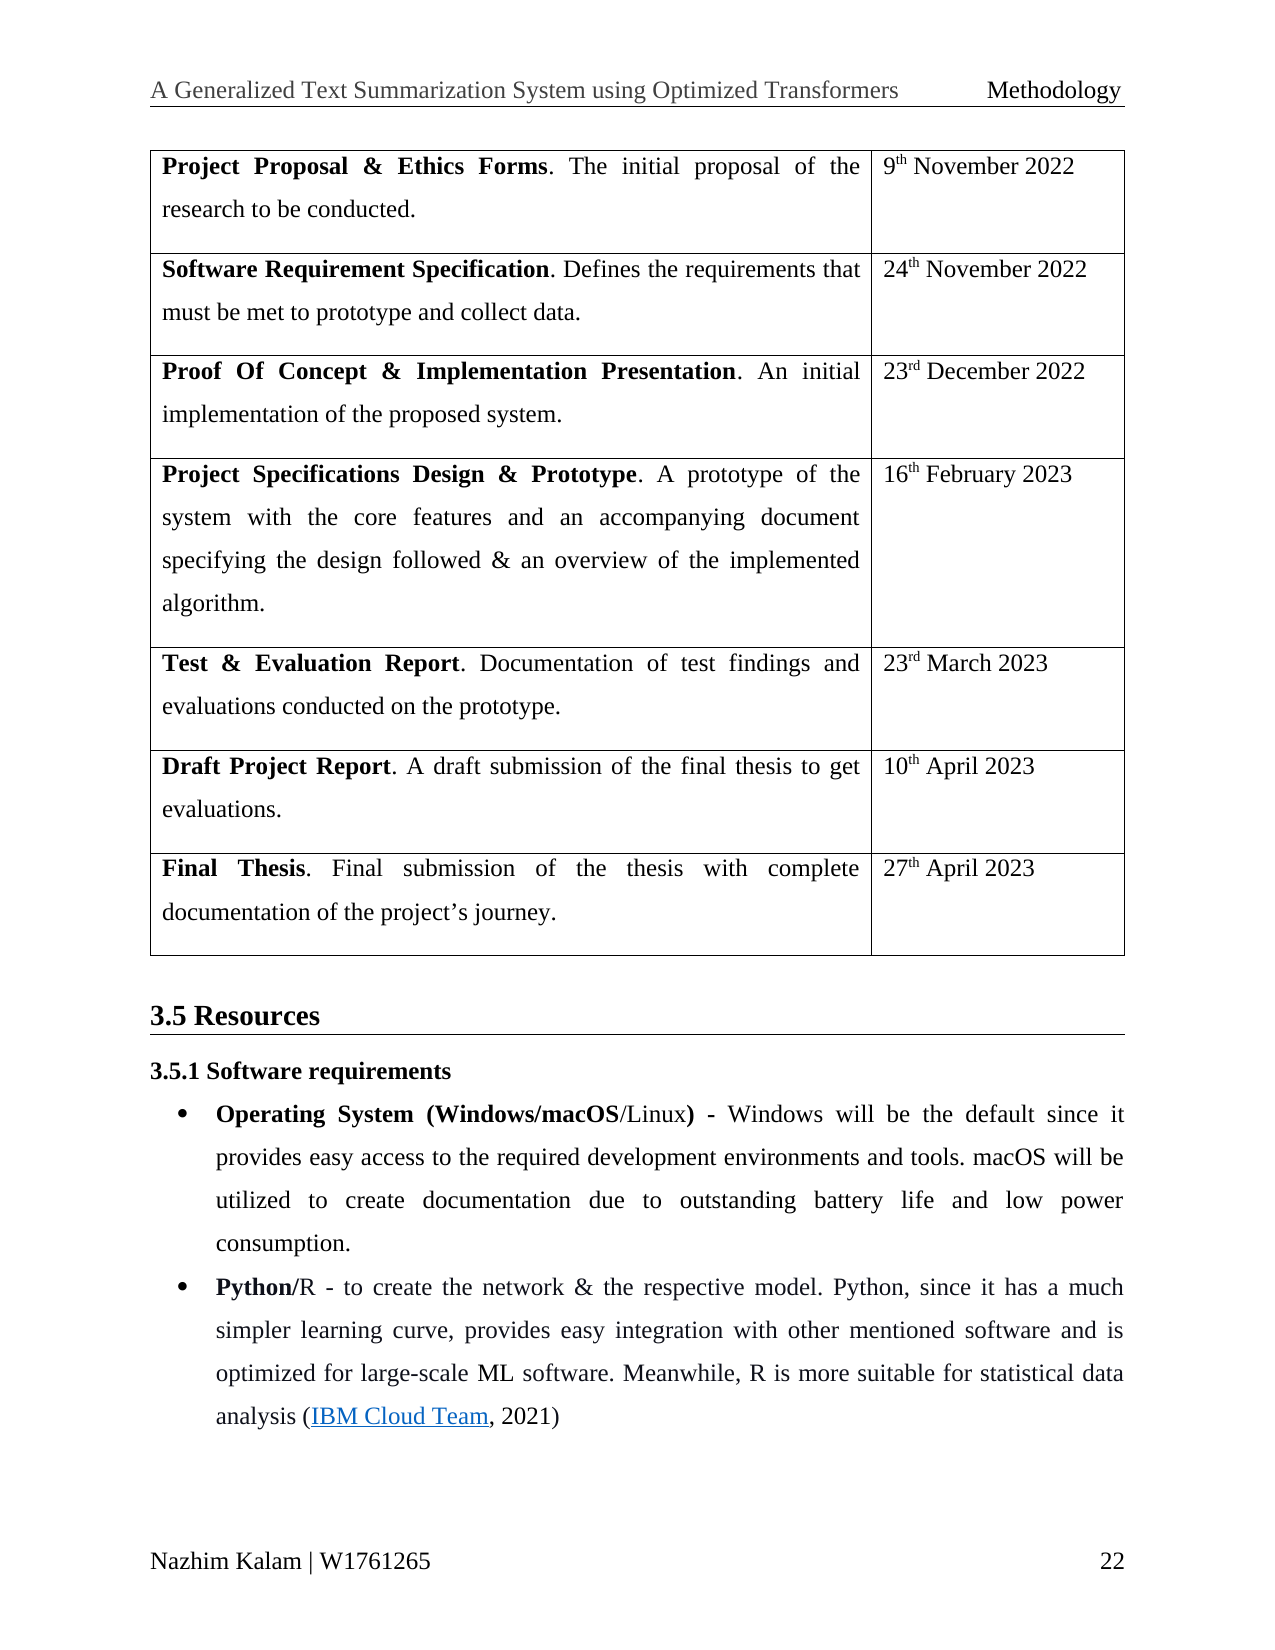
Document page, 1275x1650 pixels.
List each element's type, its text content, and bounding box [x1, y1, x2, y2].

table_cell 9th November 2022 [872, 151, 1124, 253]
table_cell 10th April 2023 [872, 751, 1124, 852]
table_cell 23rd March 2023 [872, 648, 1124, 750]
table_cell Project Specifications Design & Prototype. A prototype of the system with the core features and an accompanying document specifying the design followed & an overview of the implemented algorithm. [151, 459, 871, 647]
table_cell Test & Evaluation Report. Documentation of test findings and evaluations conducted on the prototype. [151, 648, 871, 750]
table_cell Final Thesis. Final submission of the thesis with complete documentation of the project’s journey. [151, 854, 871, 955]
table_cell 16th February 2023 [872, 459, 1124, 647]
subtitle 3.5 Resources [150, 998, 1125, 1034]
table_cell Software Requirement Specification. Defines the requirements that must be met to prototype and collect data. [151, 254, 871, 355]
table_cell 27th April 2023 [872, 854, 1124, 955]
table_cell 23rd December 2022 [872, 356, 1124, 458]
list Operating System (Windows/macOS/Linux) - Windows will be the default since it provides easy access to the required development environments and tools. macOS will be utilized to create documentation due to outstanding battery life and low power consumption. [178, 1099, 1125, 1257]
table_cell Project Proposal & Ethics Forms. The initial proposal of the research to be conducted. [151, 151, 871, 253]
table_cell Draft Project Report. A draft submission of the final thesis to get evaluations. [151, 751, 871, 852]
subtitle 3.5.1 Software requirements [150, 1056, 1125, 1085]
table_cell Proof Of Concept & Implementation Presentation. An initial implementation of the proposed system. [151, 356, 871, 458]
table_cell 24th November 2022 [872, 254, 1124, 355]
list Python/R - to create the network & the respective model. Python, since it has a much simpler learning curve, provides easy integration with other mentioned software and is optimized for large-scale ML software. Meanwhile, R is more suitable for statistical data analysis (IBM Cloud Team, 2021) [178, 1272, 1125, 1430]
